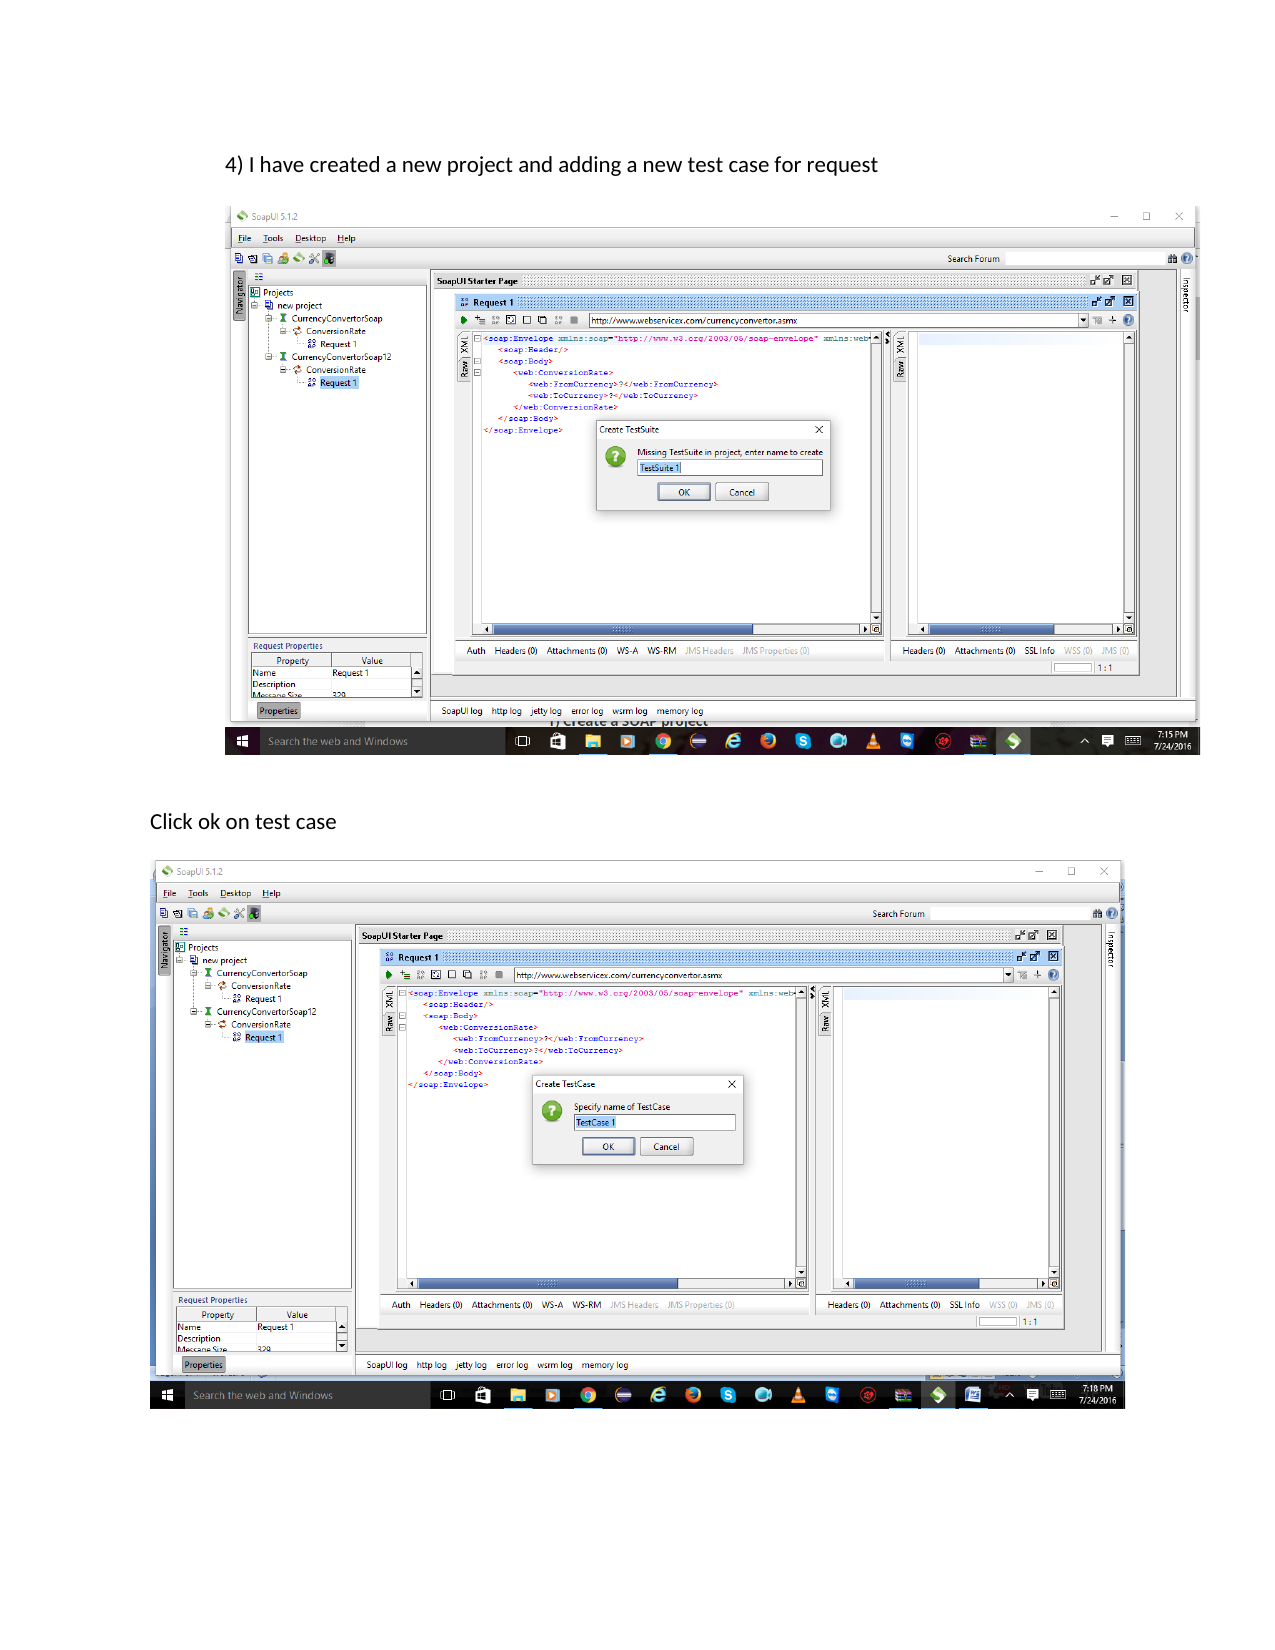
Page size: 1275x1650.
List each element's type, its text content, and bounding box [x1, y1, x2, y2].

picture [225, 206, 1200, 755]
picture [150, 860, 1125, 1409]
text Click ok on test case [150, 807, 1125, 835]
text 4) I have created a new project and adding a new test case for request [225, 150, 1125, 178]
